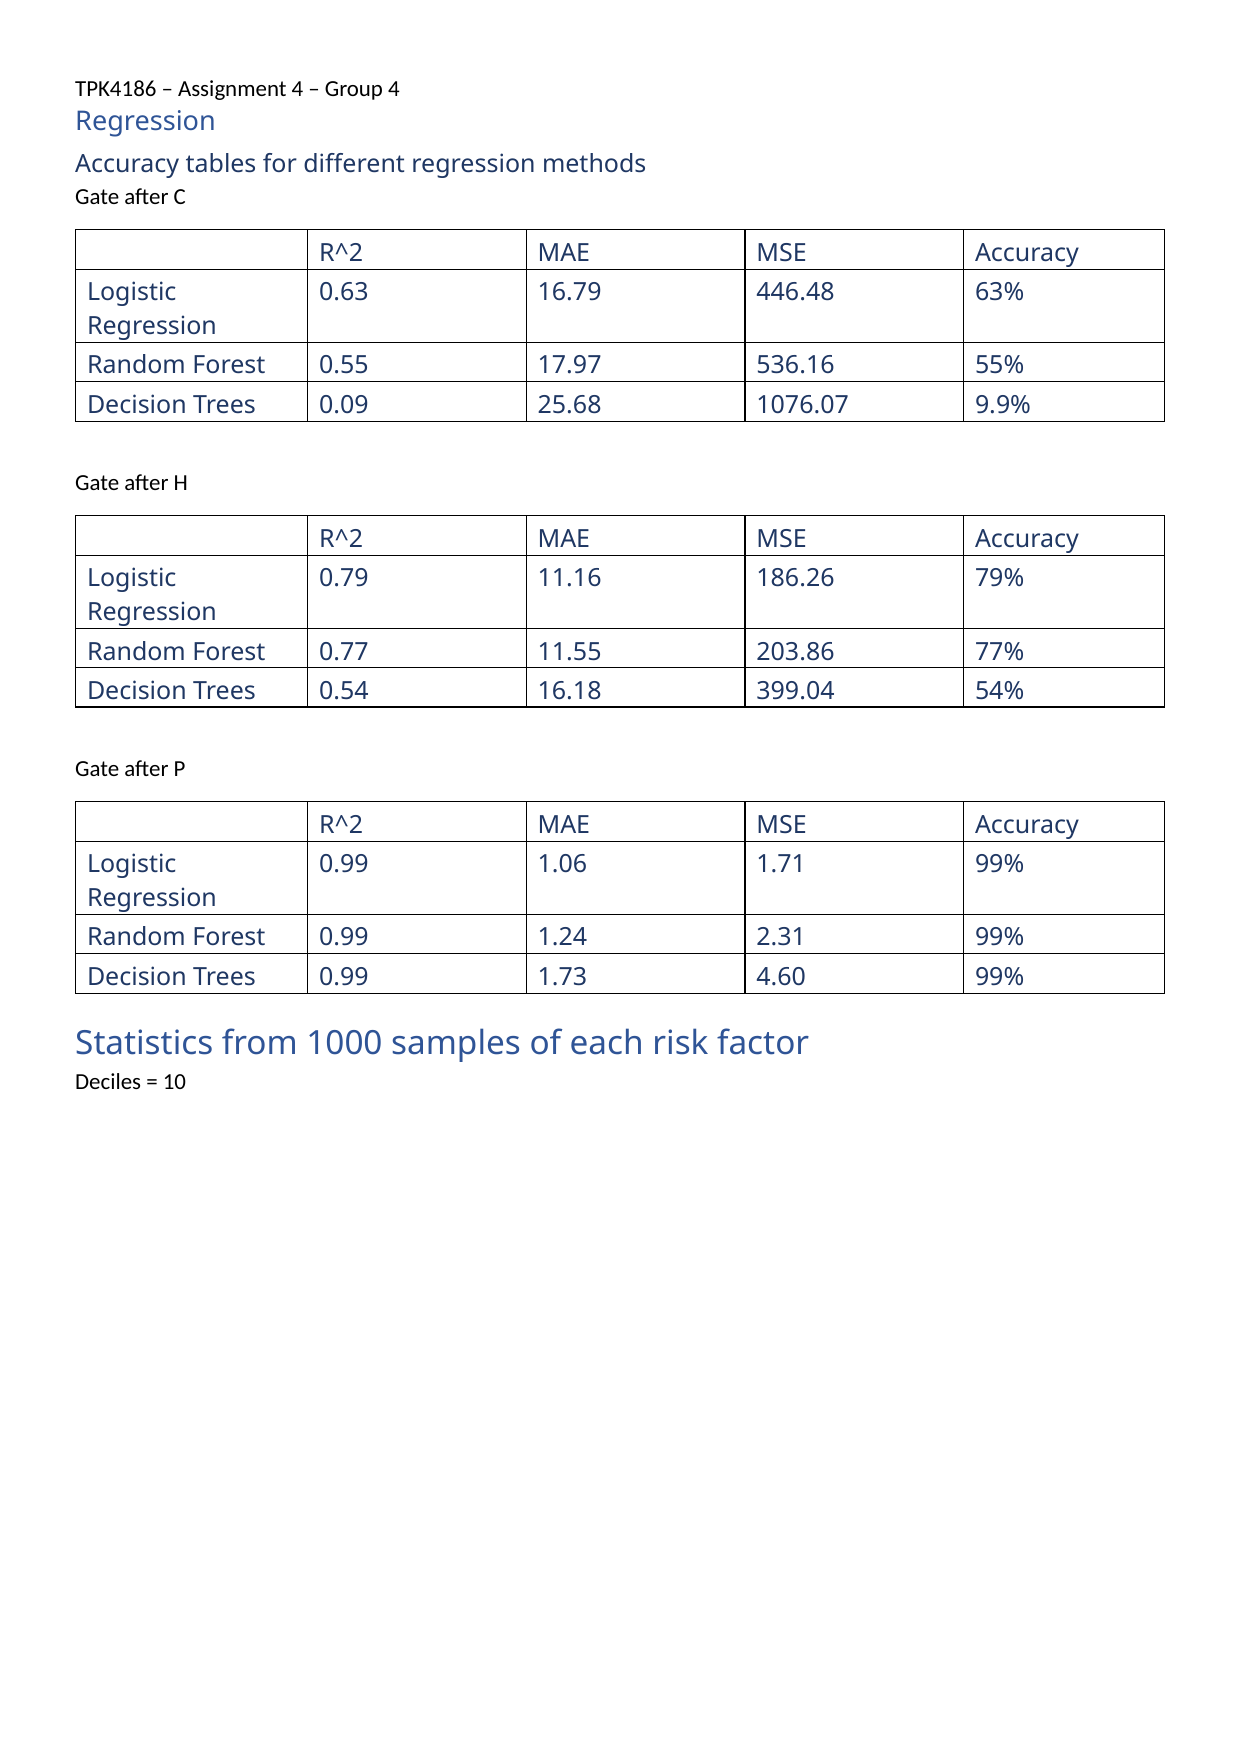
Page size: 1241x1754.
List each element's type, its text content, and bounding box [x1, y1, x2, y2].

table_header [76, 802, 307, 841]
table_cell Random Forest [76, 629, 307, 667]
table_header MSE [746, 516, 963, 554]
table_cell 77% [964, 629, 1164, 667]
table_cell Decision Trees [76, 954, 307, 992]
table_cell 0.55 [308, 343, 526, 381]
table_header MAE [527, 230, 744, 269]
table_cell 16.18 [527, 668, 744, 706]
table_cell 0.79 [308, 556, 526, 628]
table_cell Logistic Regression [76, 556, 307, 628]
table_cell 1.71 [746, 842, 963, 914]
table_cell 1076.07 [746, 382, 963, 421]
table_header Accuracy [964, 230, 1164, 269]
table_cell Decision Trees [76, 668, 307, 706]
table_cell Logistic Regression [76, 270, 307, 342]
table_cell 0.99 [308, 915, 526, 953]
table_header MSE [746, 230, 963, 269]
table_cell 11.55 [527, 629, 744, 667]
table_header MAE [527, 802, 744, 841]
text Gate after C [75, 182, 1165, 211]
subtitle Statistics from 1000 samples of each risk factor [75, 1018, 1165, 1064]
subtitle Regression [75, 102, 1165, 139]
table_cell 0.63 [308, 270, 526, 342]
table_cell 203.86 [746, 629, 963, 667]
table_header [76, 516, 307, 554]
table_cell 1.24 [527, 915, 744, 953]
table_header MSE [746, 802, 963, 841]
table_cell Random Forest [76, 343, 307, 381]
table_cell 11.16 [527, 556, 744, 628]
table_cell 0.54 [308, 668, 526, 706]
table_cell 0.77 [308, 629, 526, 667]
table_cell 1.73 [527, 954, 744, 992]
table_cell 0.99 [308, 842, 526, 914]
table_cell Decision Trees [76, 382, 307, 421]
table_cell Random Forest [76, 915, 307, 953]
text Deciles = 10 [75, 1067, 1165, 1095]
table_header R^2 [308, 802, 526, 841]
table_header R^2 [308, 230, 526, 269]
text Gate after H [75, 468, 1165, 496]
table_cell 2.31 [746, 915, 963, 953]
table_cell 446.48 [746, 270, 963, 342]
table_header Accuracy [964, 802, 1164, 841]
table_cell 4.60 [746, 954, 963, 992]
table_cell 186.26 [746, 556, 963, 628]
table_header [76, 230, 307, 269]
table_cell 1.06 [527, 842, 744, 914]
table_cell 79% [964, 556, 1164, 628]
table_cell 54% [964, 668, 1164, 706]
text Gate after P [75, 754, 1165, 782]
table_cell 99% [964, 842, 1164, 914]
table_cell Logistic Regression [76, 842, 307, 914]
table_cell 536.16 [746, 343, 963, 381]
table_header R^2 [308, 516, 526, 554]
table_cell 399.04 [746, 668, 963, 706]
subtitle Accuracy tables for different regression methods [75, 146, 1165, 180]
table_cell 63% [964, 270, 1164, 342]
table_header MAE [527, 516, 744, 554]
table_cell 16.79 [527, 270, 744, 342]
table_cell 99% [964, 954, 1164, 992]
table_cell 0.09 [308, 382, 526, 421]
table_cell 0.99 [308, 954, 526, 992]
table_cell 55% [964, 343, 1164, 381]
table_cell 17.97 [527, 343, 744, 381]
table_header Accuracy [964, 516, 1164, 554]
table_cell 99% [964, 915, 1164, 953]
table_cell 25.68 [527, 382, 744, 421]
table_cell 9.9% [964, 382, 1164, 421]
